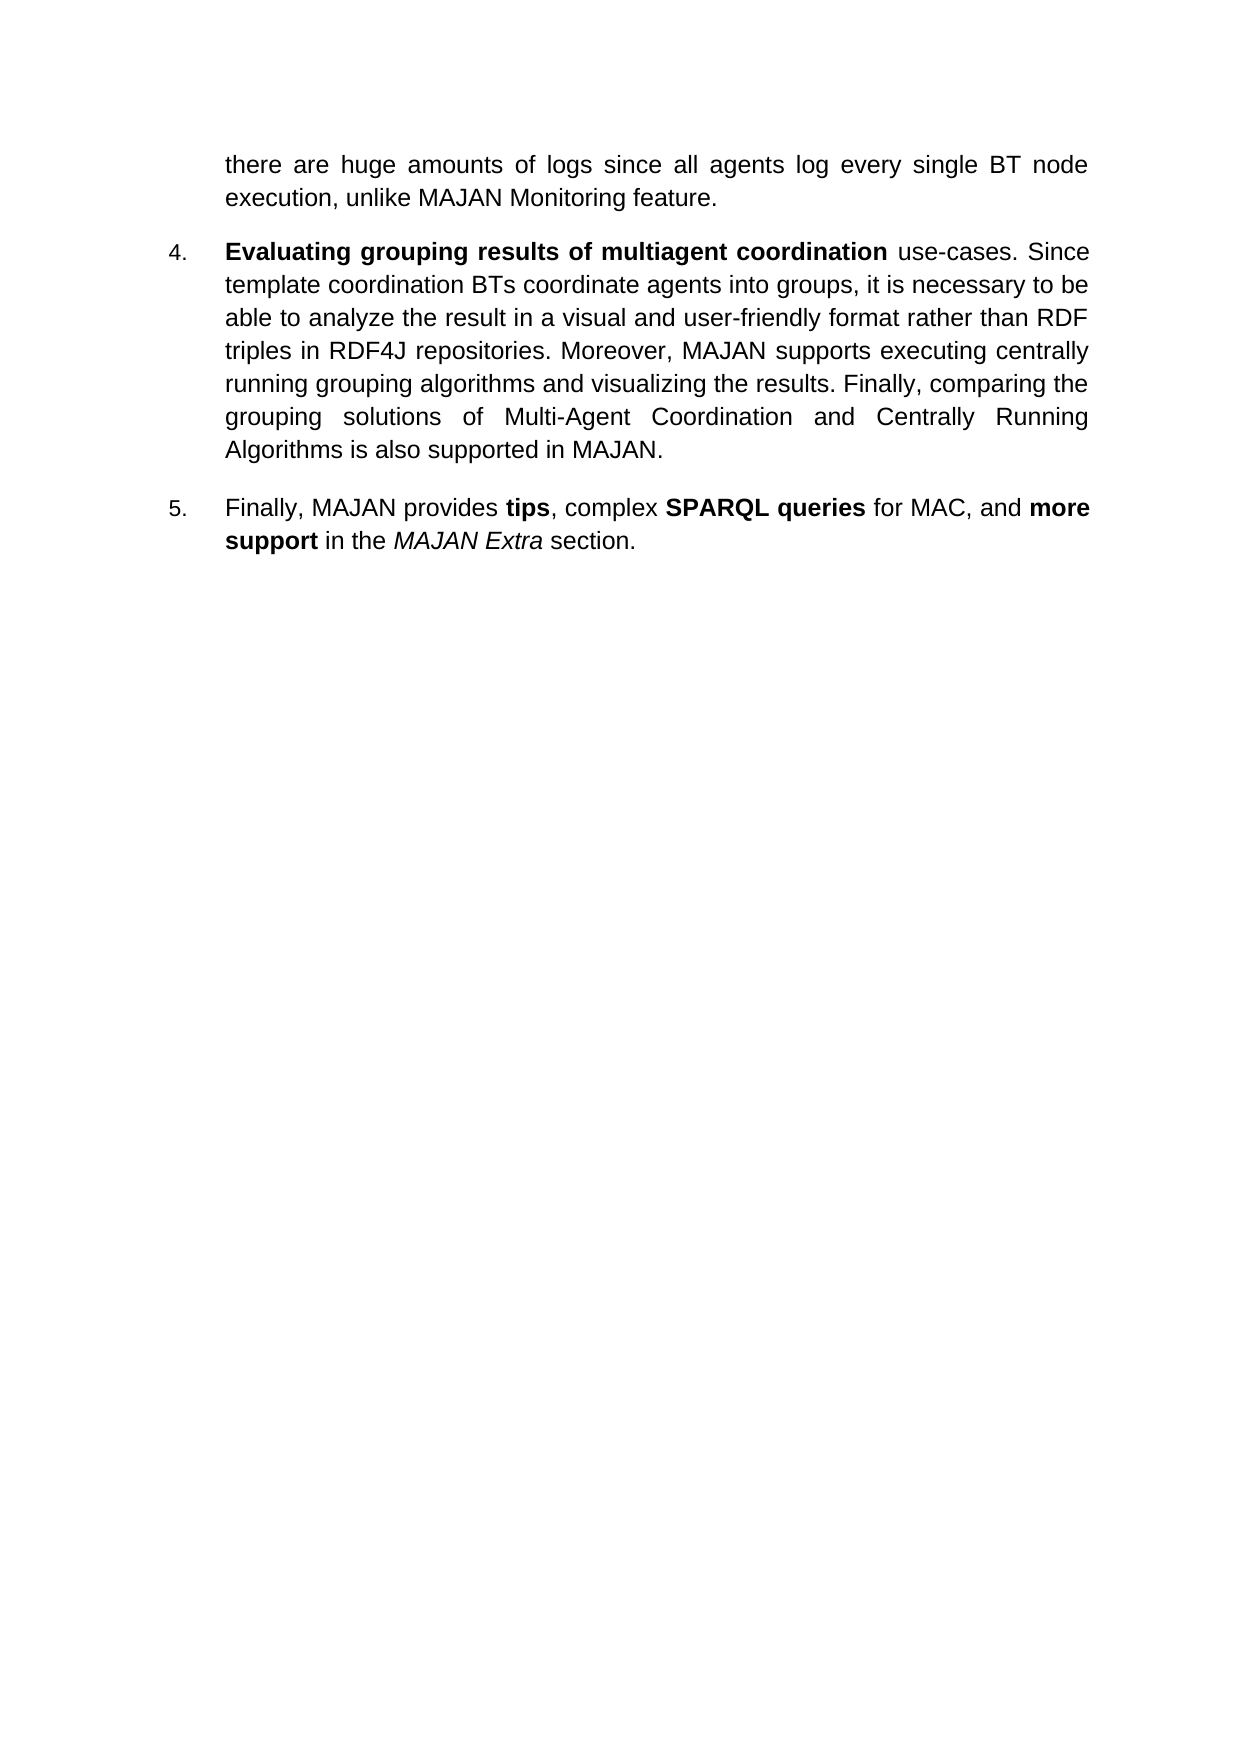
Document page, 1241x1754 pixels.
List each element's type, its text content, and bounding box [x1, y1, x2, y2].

list Finally, MAJAN provides tips, complex SPARQL queries for MAC, and more support in the MAJAN Extra section. [187, 493, 1090, 555]
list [187, 150, 1090, 212]
list Evaluating grouping results of multiagent coordination use-cases. Since template coordination BTs coordinate agents into groups, it is necessary to be able to analyze the result in a visual and user-friendly format rather than RDF triples in RDF4J repositories. Moreover, MAJAN supports executing centrally running grouping algorithms and visualizing the results. Finally, comparing the grouping solutions of Multi-Agent Coordination and Centrally Running Algorithms is also supported in MAJAN. [187, 237, 1090, 464]
